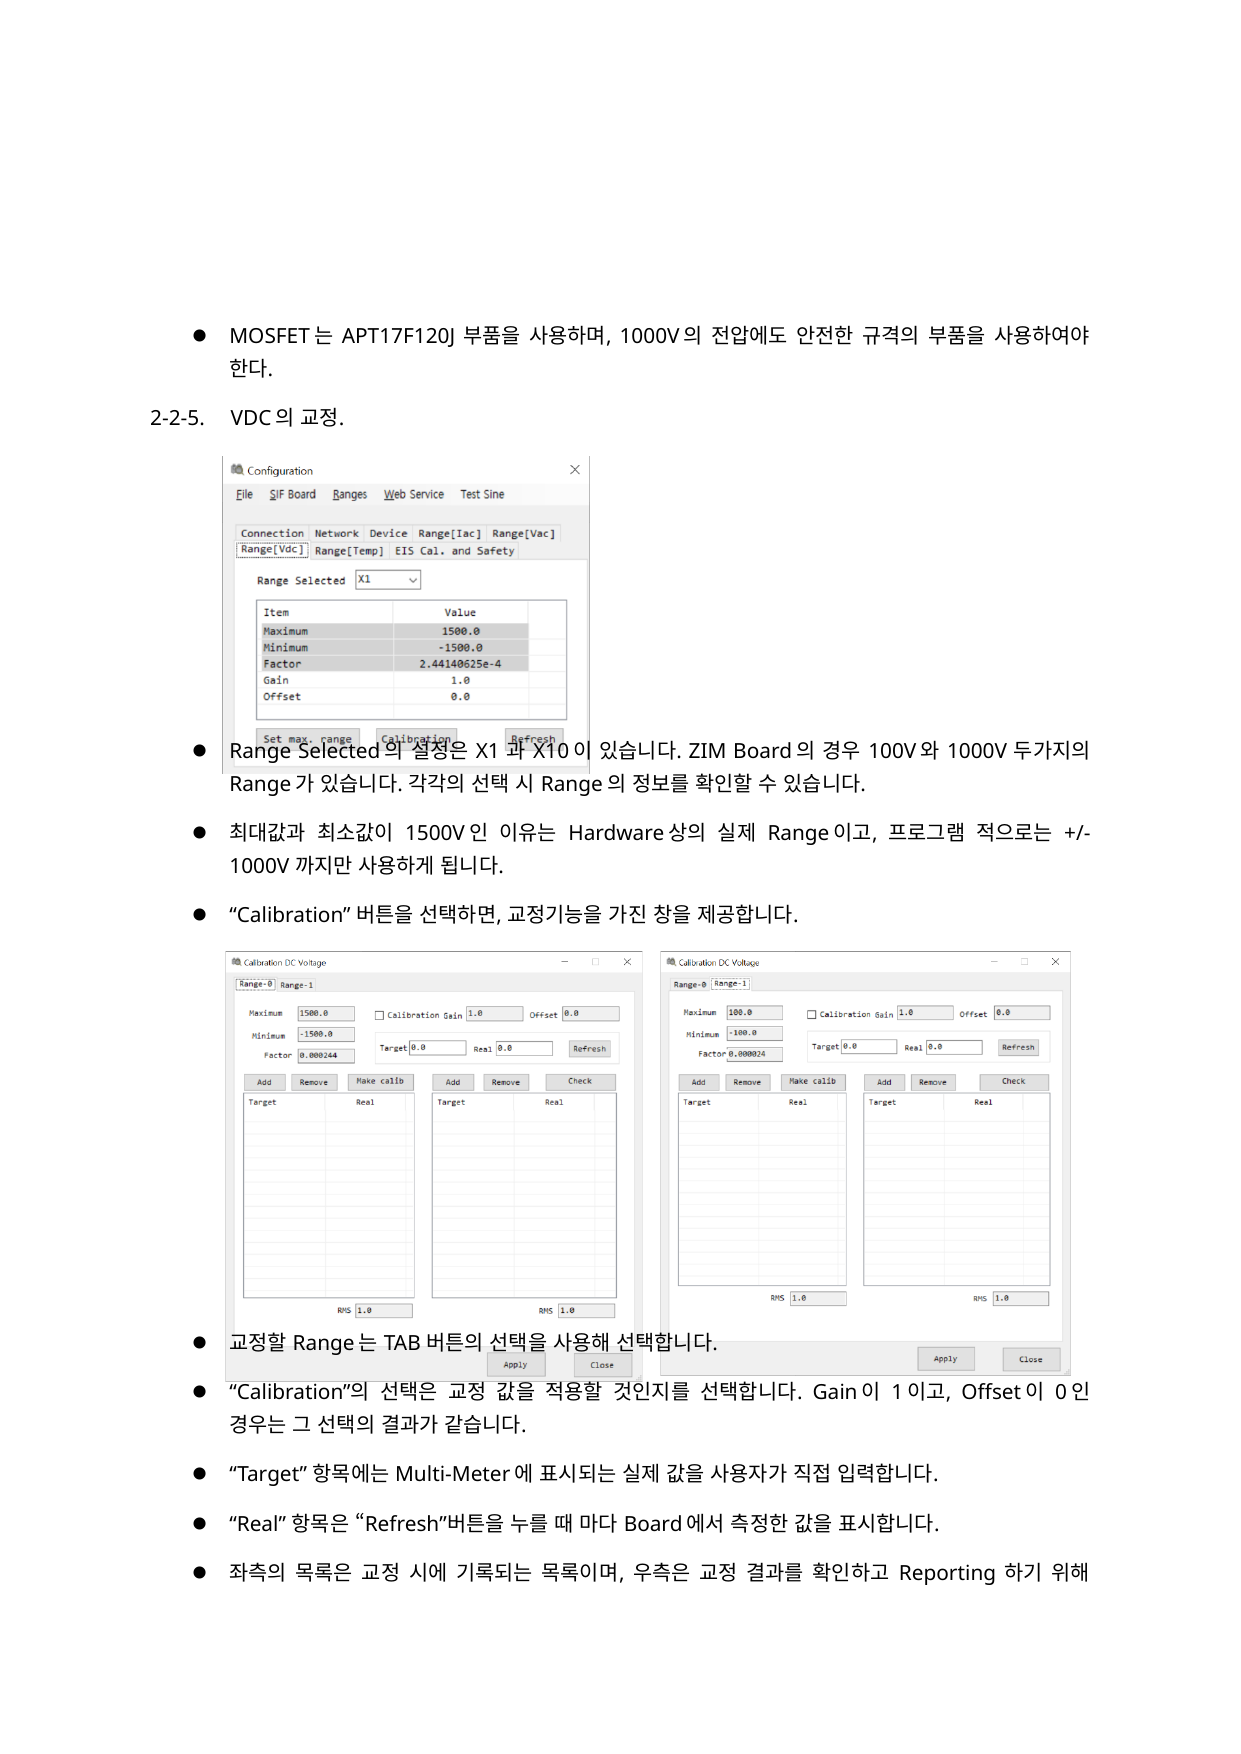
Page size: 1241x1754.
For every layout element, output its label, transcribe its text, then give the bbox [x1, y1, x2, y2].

subtitle VDC의 교정. [150, 401, 1090, 431]
picture [222, 456, 590, 734]
list MOSFET는 APT17F120J 부품을 사용하며, 1000V의 전압에도 안전한 규격의 부품을 사용하여야 한다. [192, 319, 1090, 382]
list “Calibration” 버튼을 선택하면, 교정기능을 가진 창을 제공합니다. [192, 898, 1090, 929]
list “Real” 항목은 “Refresh”버튼을 누를 때 마다 Board에서 측정한 값을 표시합니다. [192, 1507, 1090, 1537]
list 교정할 Range는 TAB 버튼의 선택을 사용해 선택합니다. [192, 1326, 1090, 1356]
picture [660, 1356, 1071, 1376]
list “Calibration”의 선택은 교정 값을 적용할 것인지를 선택합니다. Gain이 1이고, Offset이 0인 경우는 그 선택의 결과가 같습니다. [192, 1376, 1090, 1438]
picture [660, 951, 1071, 1326]
list “Target” 항목에는 Multi-Meter에 표시되는 실제 값을 사용자가 직접 입력합니다. [192, 1458, 1090, 1488]
picture [225, 951, 643, 1326]
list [192, 1556, 1090, 1587]
picture [225, 1356, 643, 1376]
list 최대값과 최소값이 1500V인 이유는 Hardware상의 실제 Range이고, 프로그램 적으로는 +/- 1000V 까지만 사용하게 됩니다. [192, 816, 1090, 879]
list Range Selected의 설정은 X1 과 X10이 있습니다. ZIM Board의 경우 100V와 1000V 두가지의 Range가 있습니다. 각각의 선택 시 Range의 정보를 확인할 수 있습니다. [192, 734, 1090, 797]
